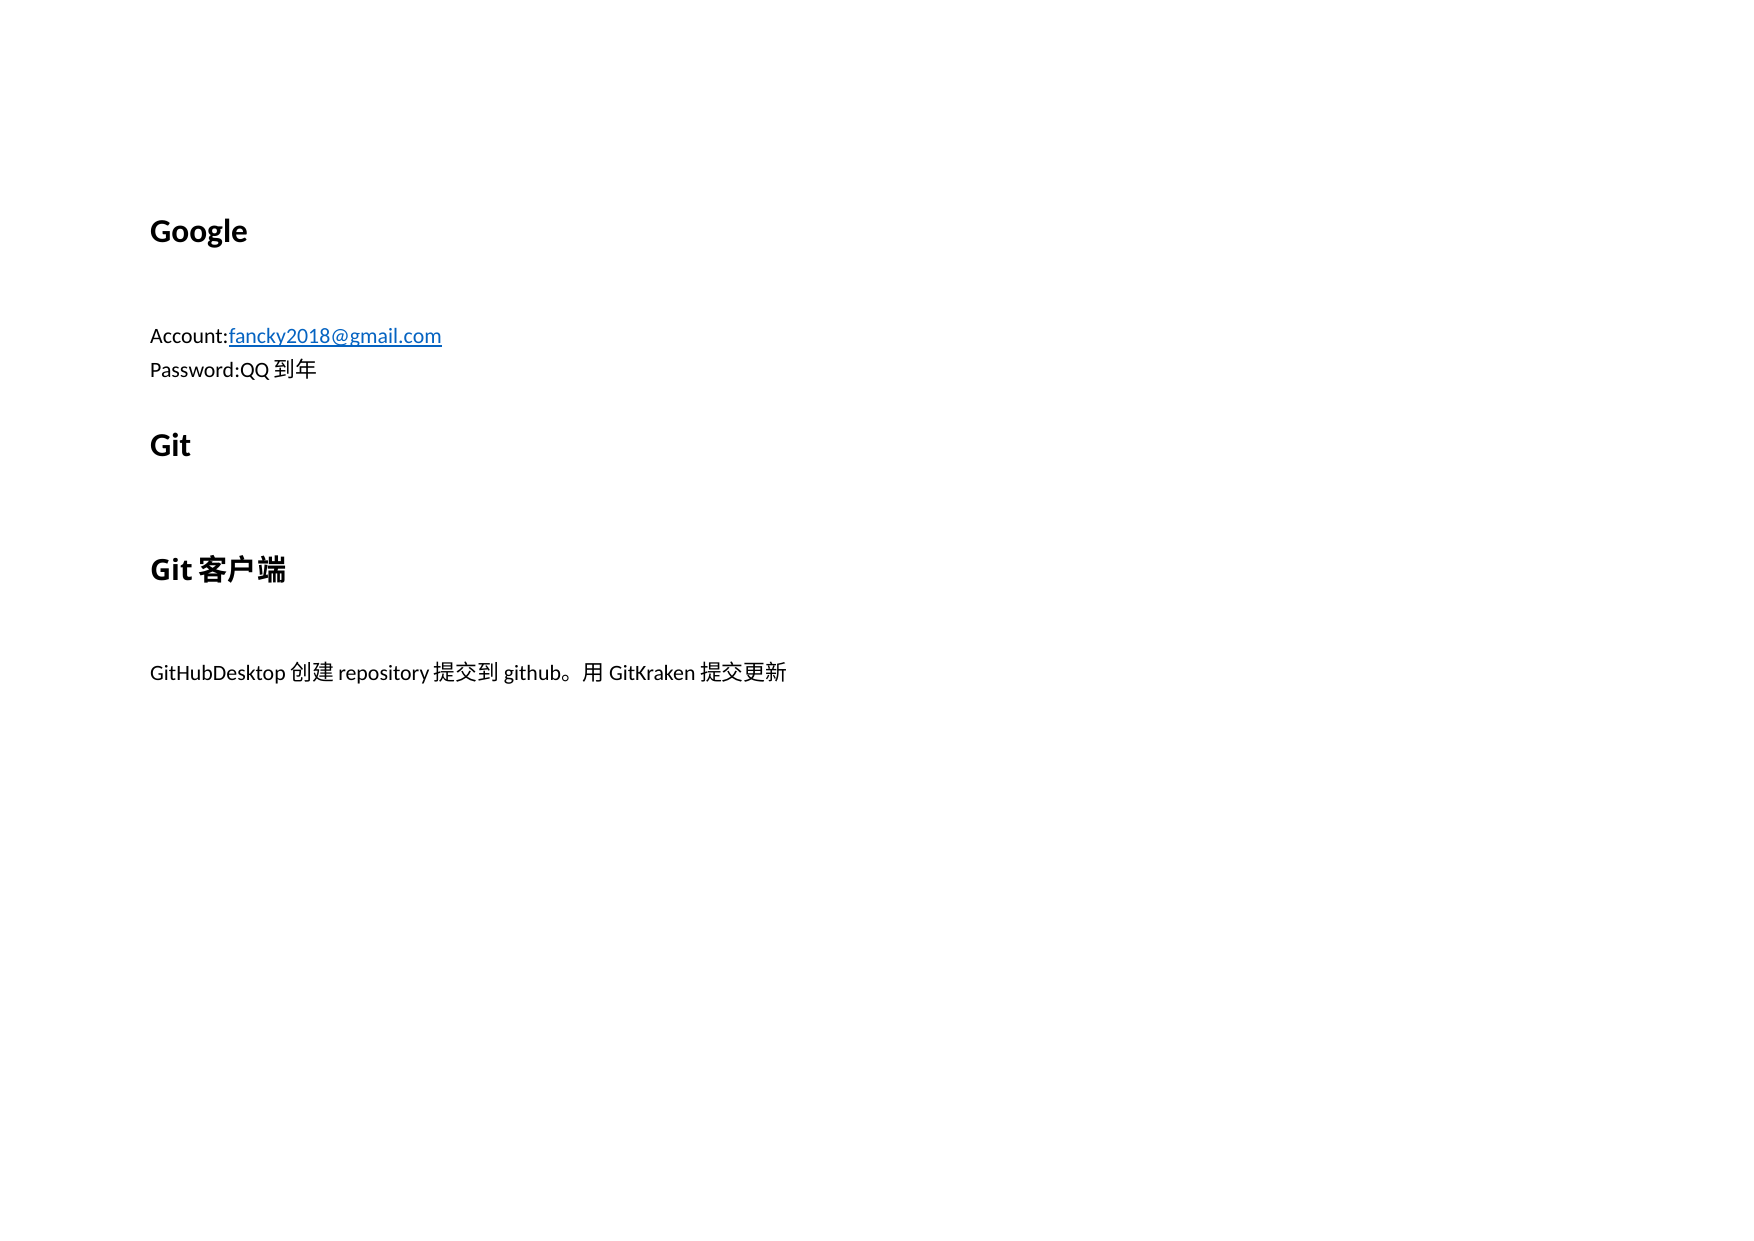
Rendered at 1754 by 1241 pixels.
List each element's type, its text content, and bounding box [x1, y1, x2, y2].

text Password:QQ到年 [150, 352, 1604, 384]
text GitHubDesktop创建repository提交到github。用GitKraken提交更新 [150, 654, 1604, 687]
subtitle Git客户端 [150, 535, 1604, 600]
subtitle Google [150, 198, 1604, 263]
subtitle Git [150, 411, 1604, 476]
text Account:fancky2018@gmail.com [150, 319, 1604, 352]
